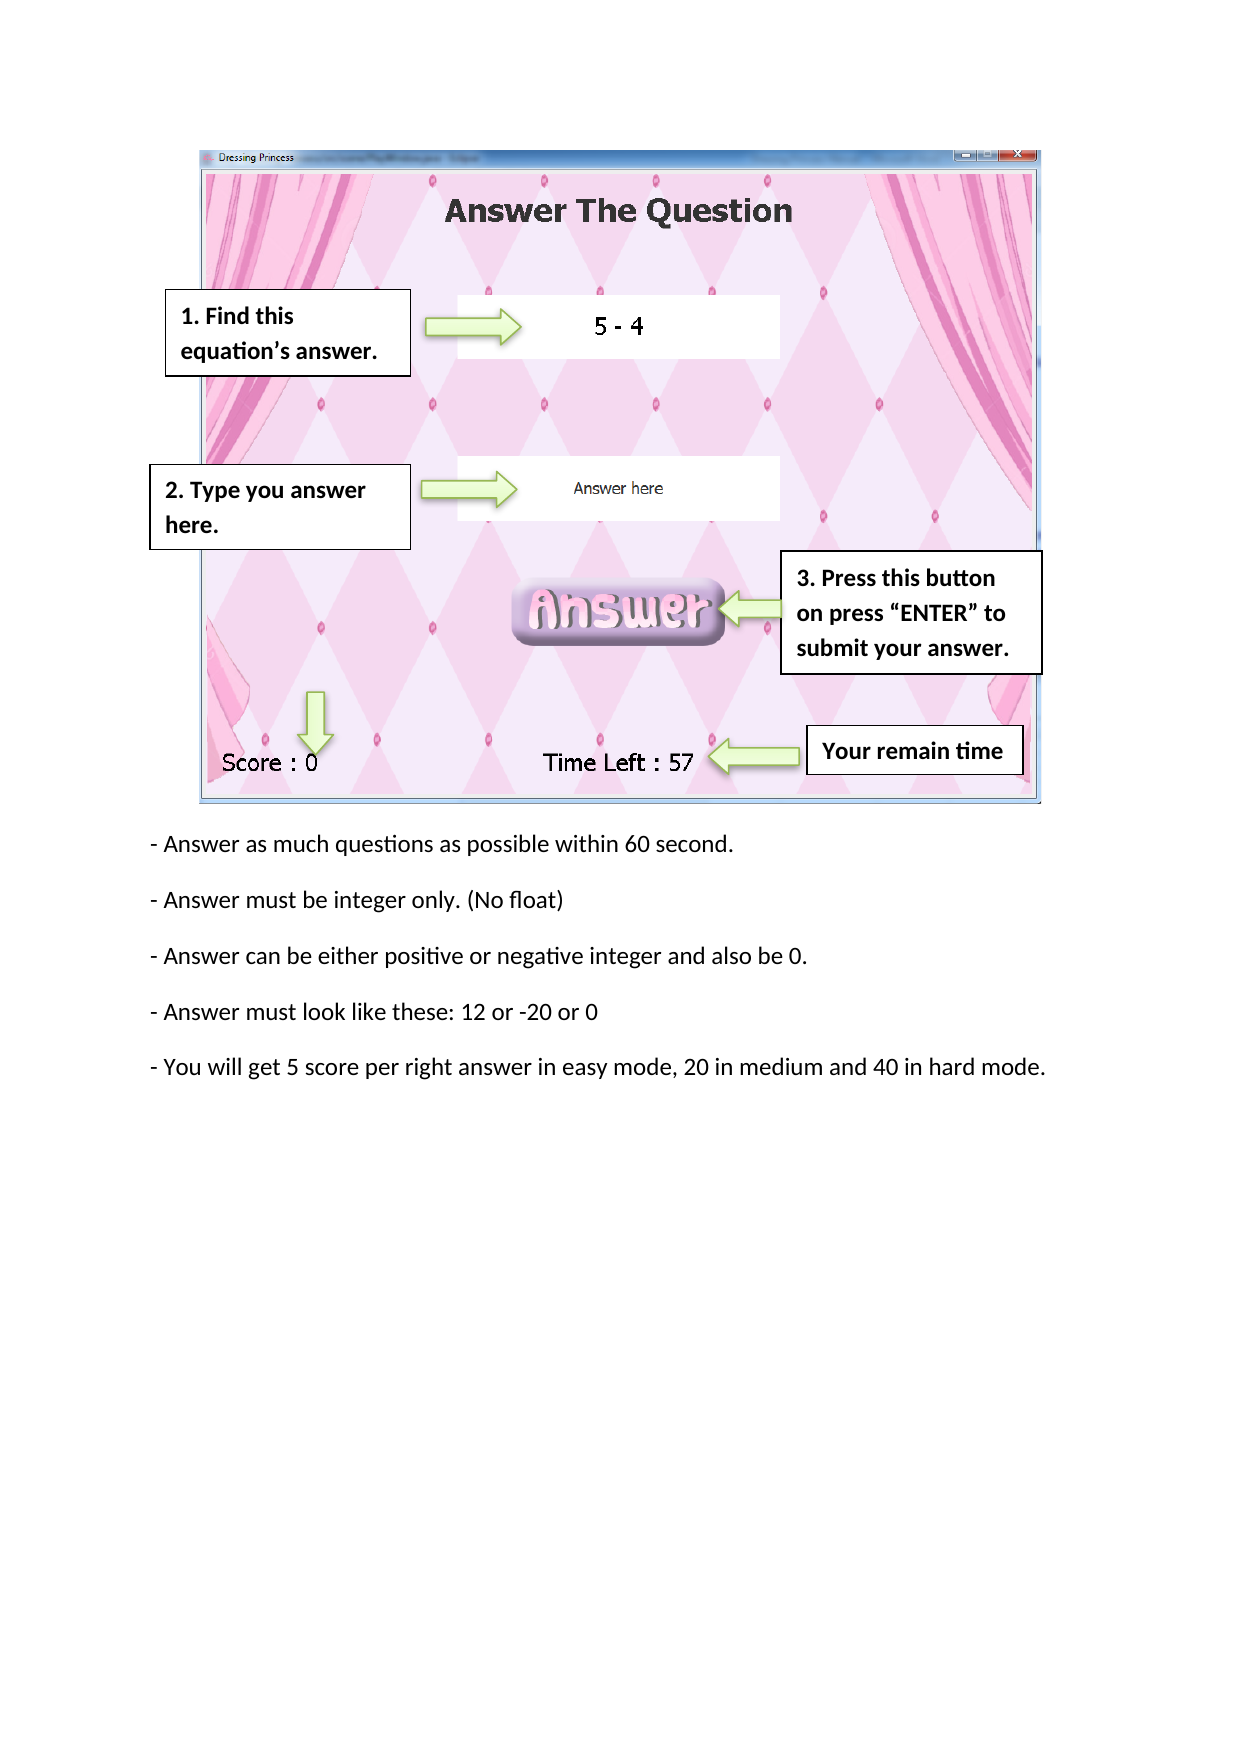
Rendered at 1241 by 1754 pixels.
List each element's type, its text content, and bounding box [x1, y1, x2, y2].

text - Answer must look like these: 12 or -20 or 0 [150, 996, 1090, 1026]
text - Answer can be either positive or negative integer and also be 0. [150, 940, 1090, 970]
text - Answer as much questions as possible within 60 second. [150, 828, 1090, 859]
text - Answer must be integer only. (No float) [150, 884, 1090, 914]
picture [199, 150, 1042, 804]
text - You will get 5 score per right answer in easy mode, 20 in medium and 40 in hard mode. [150, 1052, 1090, 1082]
